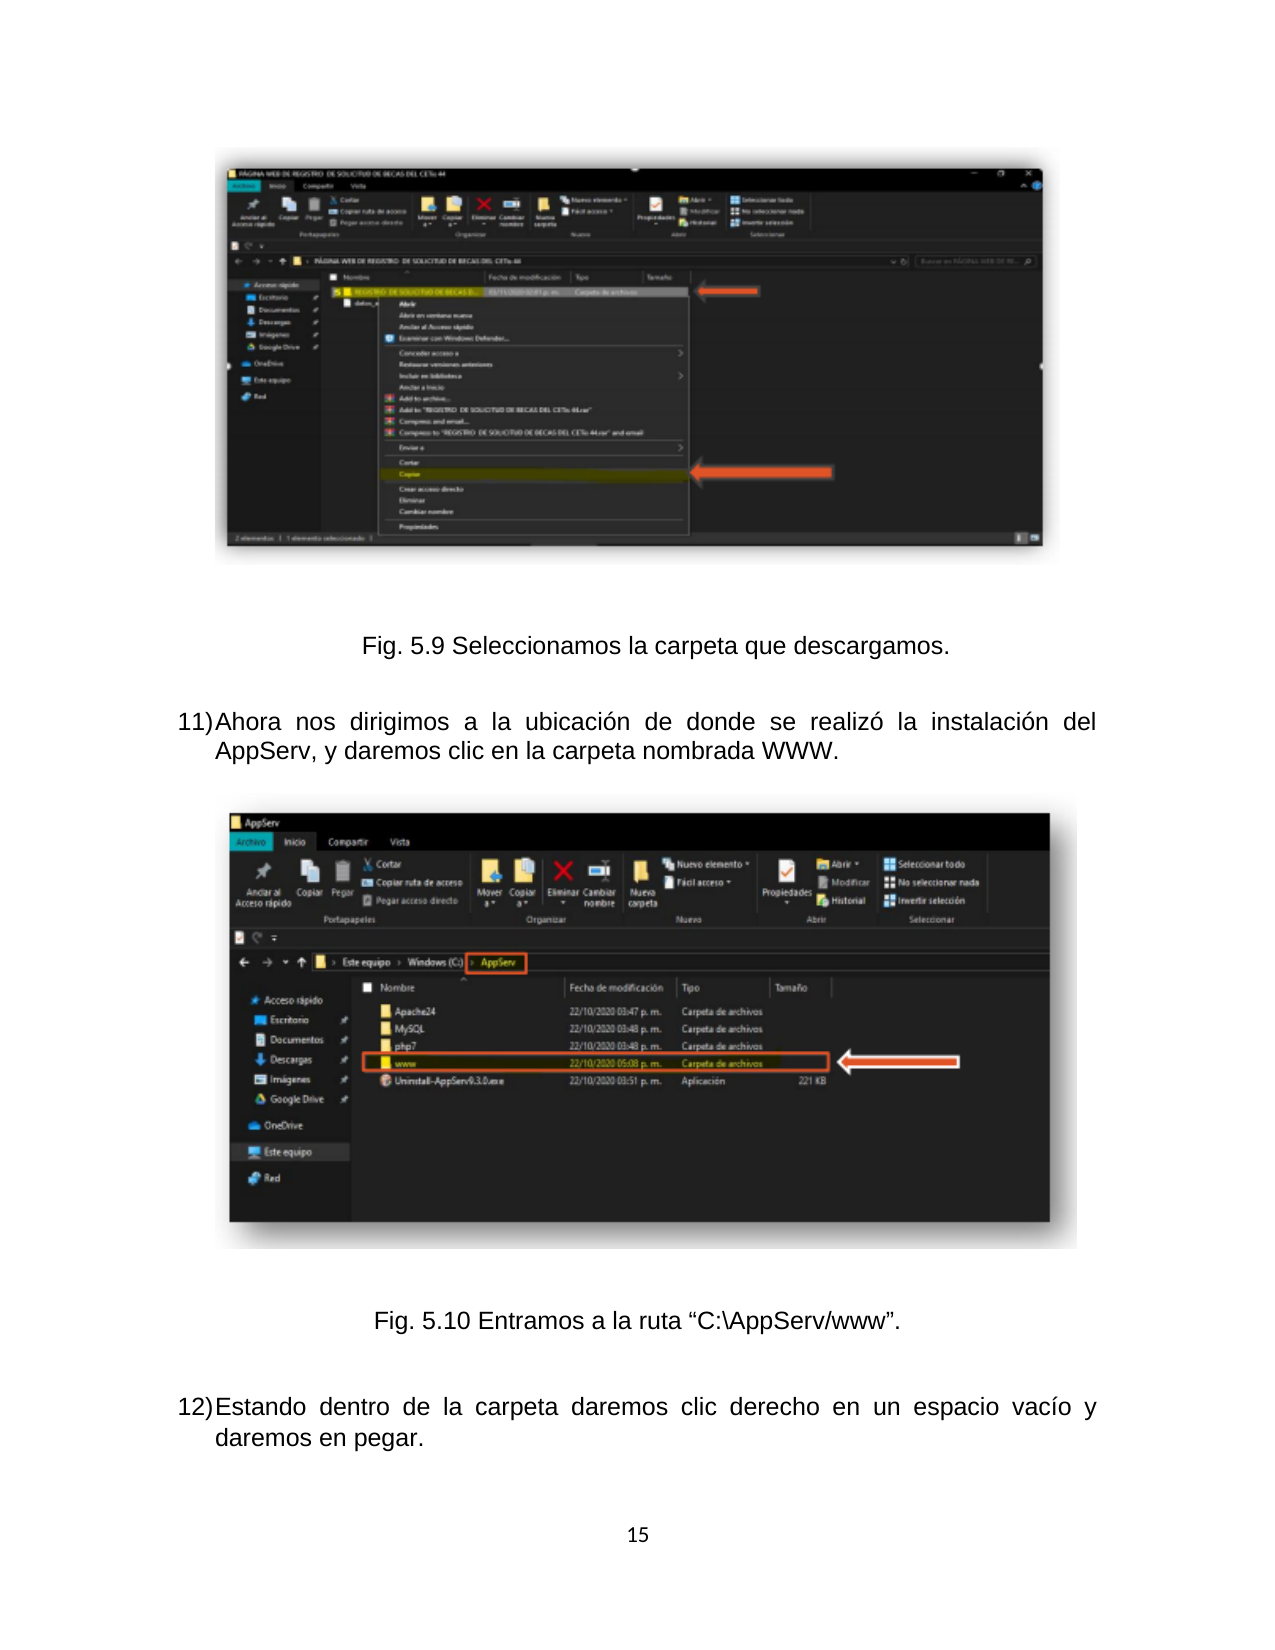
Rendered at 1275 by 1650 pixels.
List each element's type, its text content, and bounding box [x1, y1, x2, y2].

picture [214, 147, 1060, 565]
text Fig. 5.10 Entramos a la ruta “C:\AppServ/www”. [177, 1306, 1098, 1334]
picture [214, 793, 1077, 1249]
text Fig. 5.9 Seleccionamos la carpeta que descargamos. [215, 631, 1098, 659]
list Ahora nos dirigimos a la ubicación de donde se realizó la instalación del AppServ, y daremos clic en la carpeta nombrada WWW. [177, 707, 1098, 765]
list Estando dentro de la carpeta daremos clic derecho en un espacio vacío y daremos en pegar. [177, 1392, 1098, 1452]
